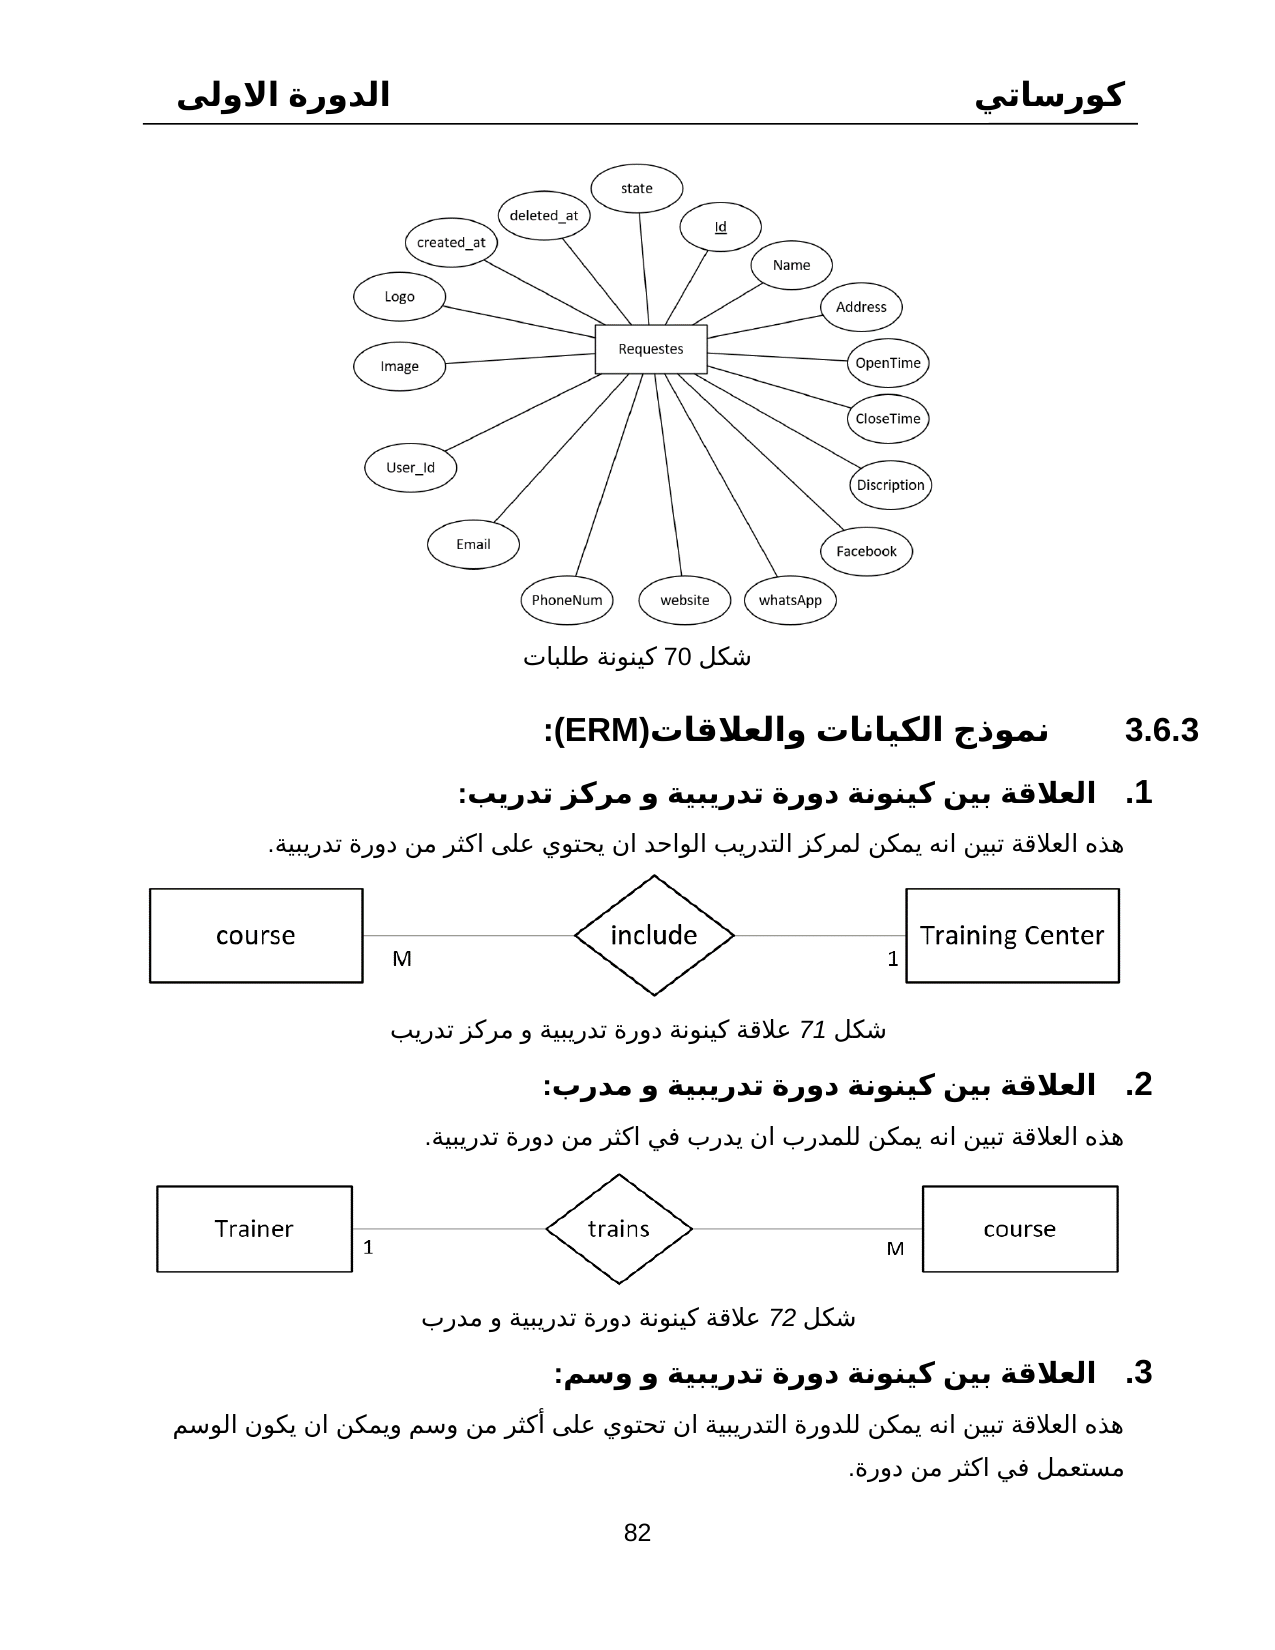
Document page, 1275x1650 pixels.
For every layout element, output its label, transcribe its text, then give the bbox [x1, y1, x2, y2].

subtitle نموذج الكيانات والعلاقات(ERM): [150, 710, 1125, 748]
text هذه العلاقة تبين انه يمكن لمركز التدريب الواحد ان يحتوي على اكثر من دورة تدريبية. [150, 829, 1125, 858]
text شكل 71 علاقة كينونة دورة تدريبية و مركز تدريب [150, 1015, 1125, 1044]
picture [333, 162, 942, 628]
subtitle العلاقة بين كينونة دورة تدريبية و وسم: [150, 1353, 1125, 1391]
text هذه العلاقة تبين انه يمكن للمدرب ان يدرب في اكثر من دورة تدريبية. [150, 1122, 1125, 1151]
subtitle العلاقة بين كينونة دورة تدريبية و مدرب: [150, 1064, 1125, 1103]
text هذه العلاقة تبين انه يمكن للدورة التدريبية ان تحتوي على أكثر من وسم ويمكن ان يكون الوسم مستعمل في اكثر من دورة. [150, 1410, 1125, 1482]
picture [137, 872, 1125, 1001]
subtitle العلاقة بين كينونة دورة تدريبية و مركز تدريب: [150, 772, 1125, 810]
picture [152, 1165, 1122, 1289]
text شكل 70 كينونة طلبات [150, 642, 1125, 671]
text شكل 72 علاقة كينونة دورة تدريبية و مدرب [150, 1303, 1125, 1332]
